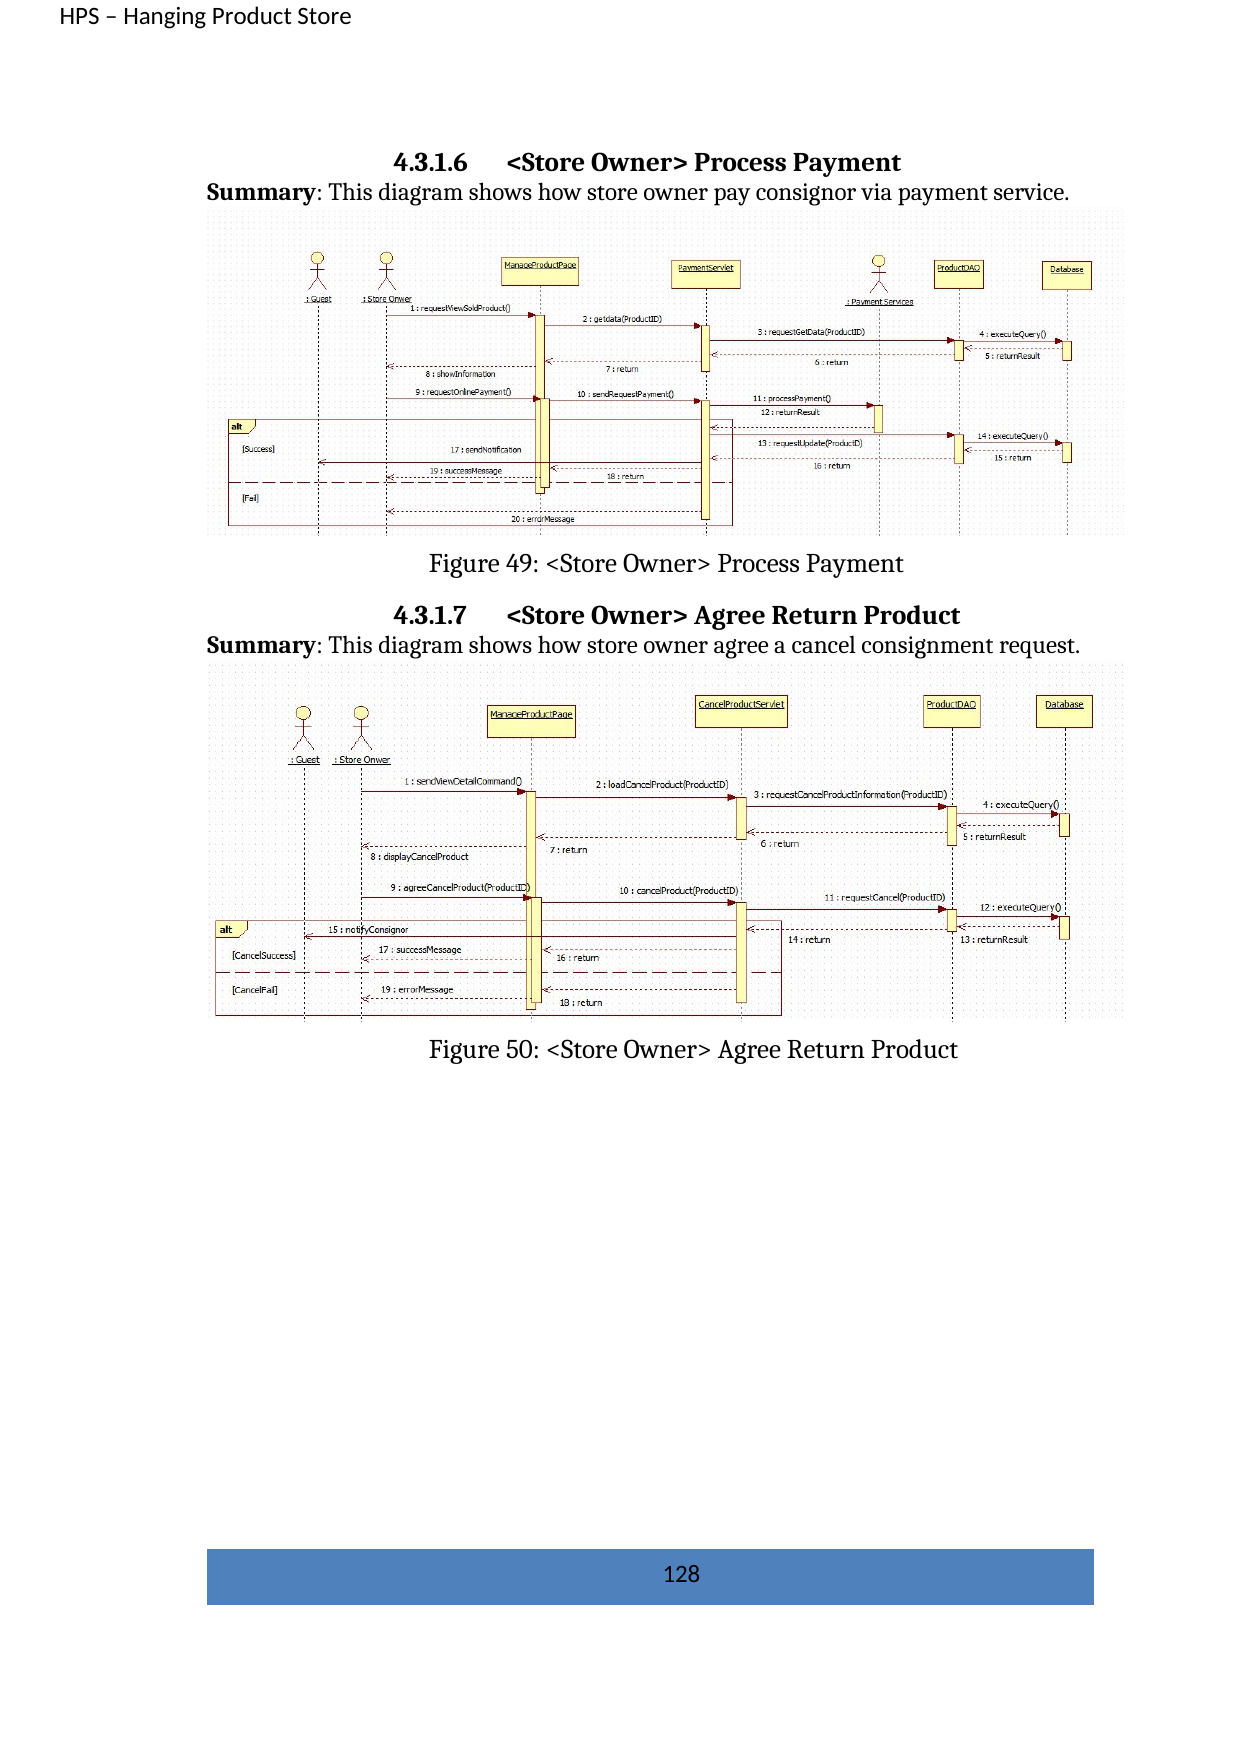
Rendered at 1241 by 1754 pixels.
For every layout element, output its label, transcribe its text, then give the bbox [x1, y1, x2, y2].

picture [207, 660, 1124, 1022]
picture [207, 206, 1124, 536]
text Summary: This diagram shows how store owner pay consignor via payment service. [207, 178, 1122, 206]
subtitle <Store Owner> Process Payment [393, 147, 1122, 178]
text Summary: This diagram shows how store owner agree a cancel consignment request. [207, 631, 1122, 660]
text Figure 50: <Store Owner> Agree Return Product [428, 1034, 1122, 1065]
text Figure 49: <Store Owner> Process Payment [428, 548, 1122, 579]
subtitle <Store Owner> Agree Return Product [393, 600, 1122, 631]
